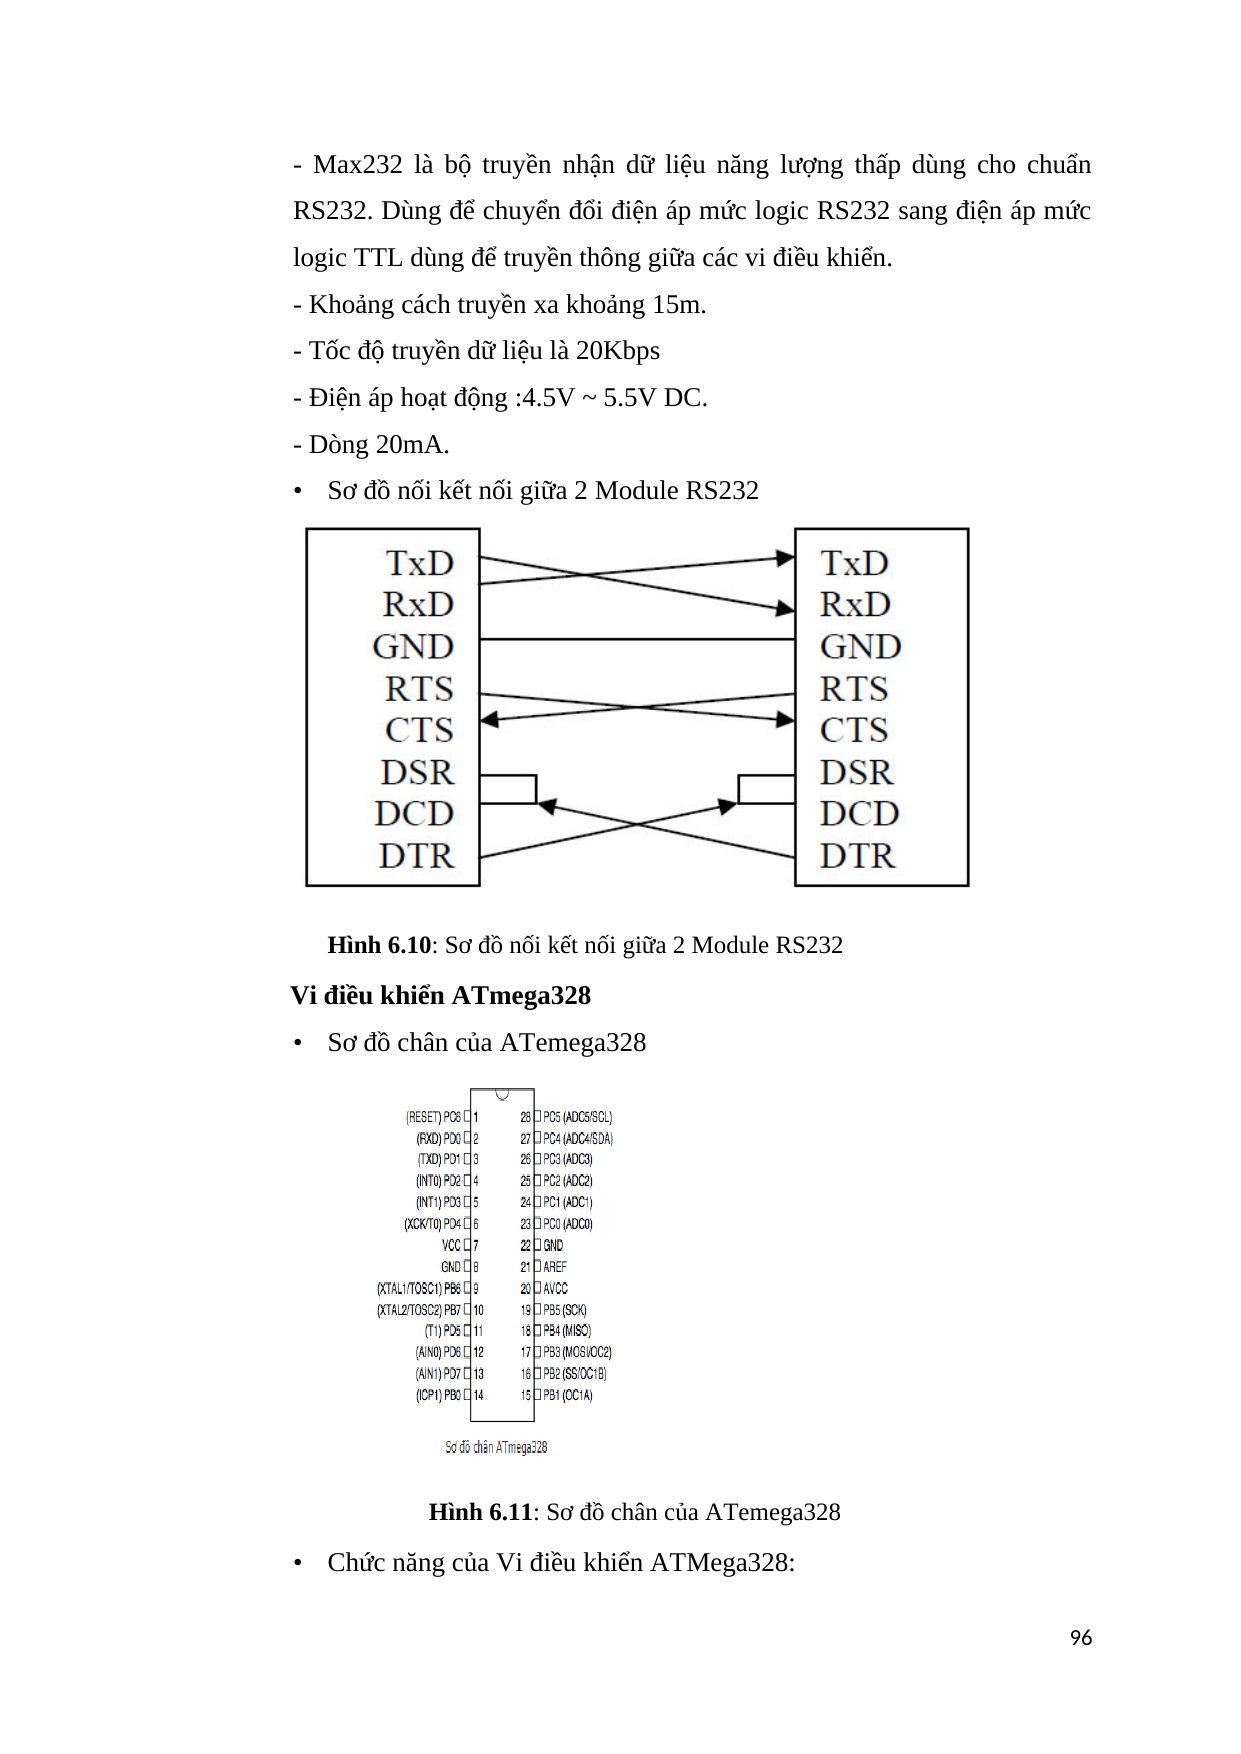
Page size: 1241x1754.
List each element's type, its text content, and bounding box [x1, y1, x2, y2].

text Hình 6.11: Sơ đồ chân của ATemega328 [177, 1497, 1092, 1526]
list Vi điều khiển ATmega328 [290, 979, 1092, 1011]
picture [292, 521, 985, 900]
list - Tốc độ truyền dữ liệu là 20Kbps [293, 334, 1092, 366]
list - Dòng 20mA. [293, 428, 1092, 459]
list - Điện áp hoạt động :4.5V ~ 5.5V DC. [293, 381, 1092, 412]
text Hình 6.10: Sơ đồ nối kết nối giữa 2 Module RS232 [177, 930, 1092, 958]
list - Khoảng cách truyền xa khoảng 15m. [293, 288, 1092, 319]
list - Max232 là bộ truyền nhận dữ liệu năng lượng thấp dùng cho chuẩn RS232. Dùng để chuyển đổi điện áp mức logic RS232 sang điện áp mức logic TTL dùng để truyền thông giữa các vi điều khiển. [293, 148, 1092, 272]
list • Chức năng của Vi điều khiển ATMega328: [293, 1546, 1092, 1577]
list • Sơ đồ chân của ATemega328 [293, 1026, 1092, 1057]
picture [292, 1072, 715, 1467]
list • Sơ đồ nối kết nối giữa 2 Module RS232 [293, 474, 1092, 506]
